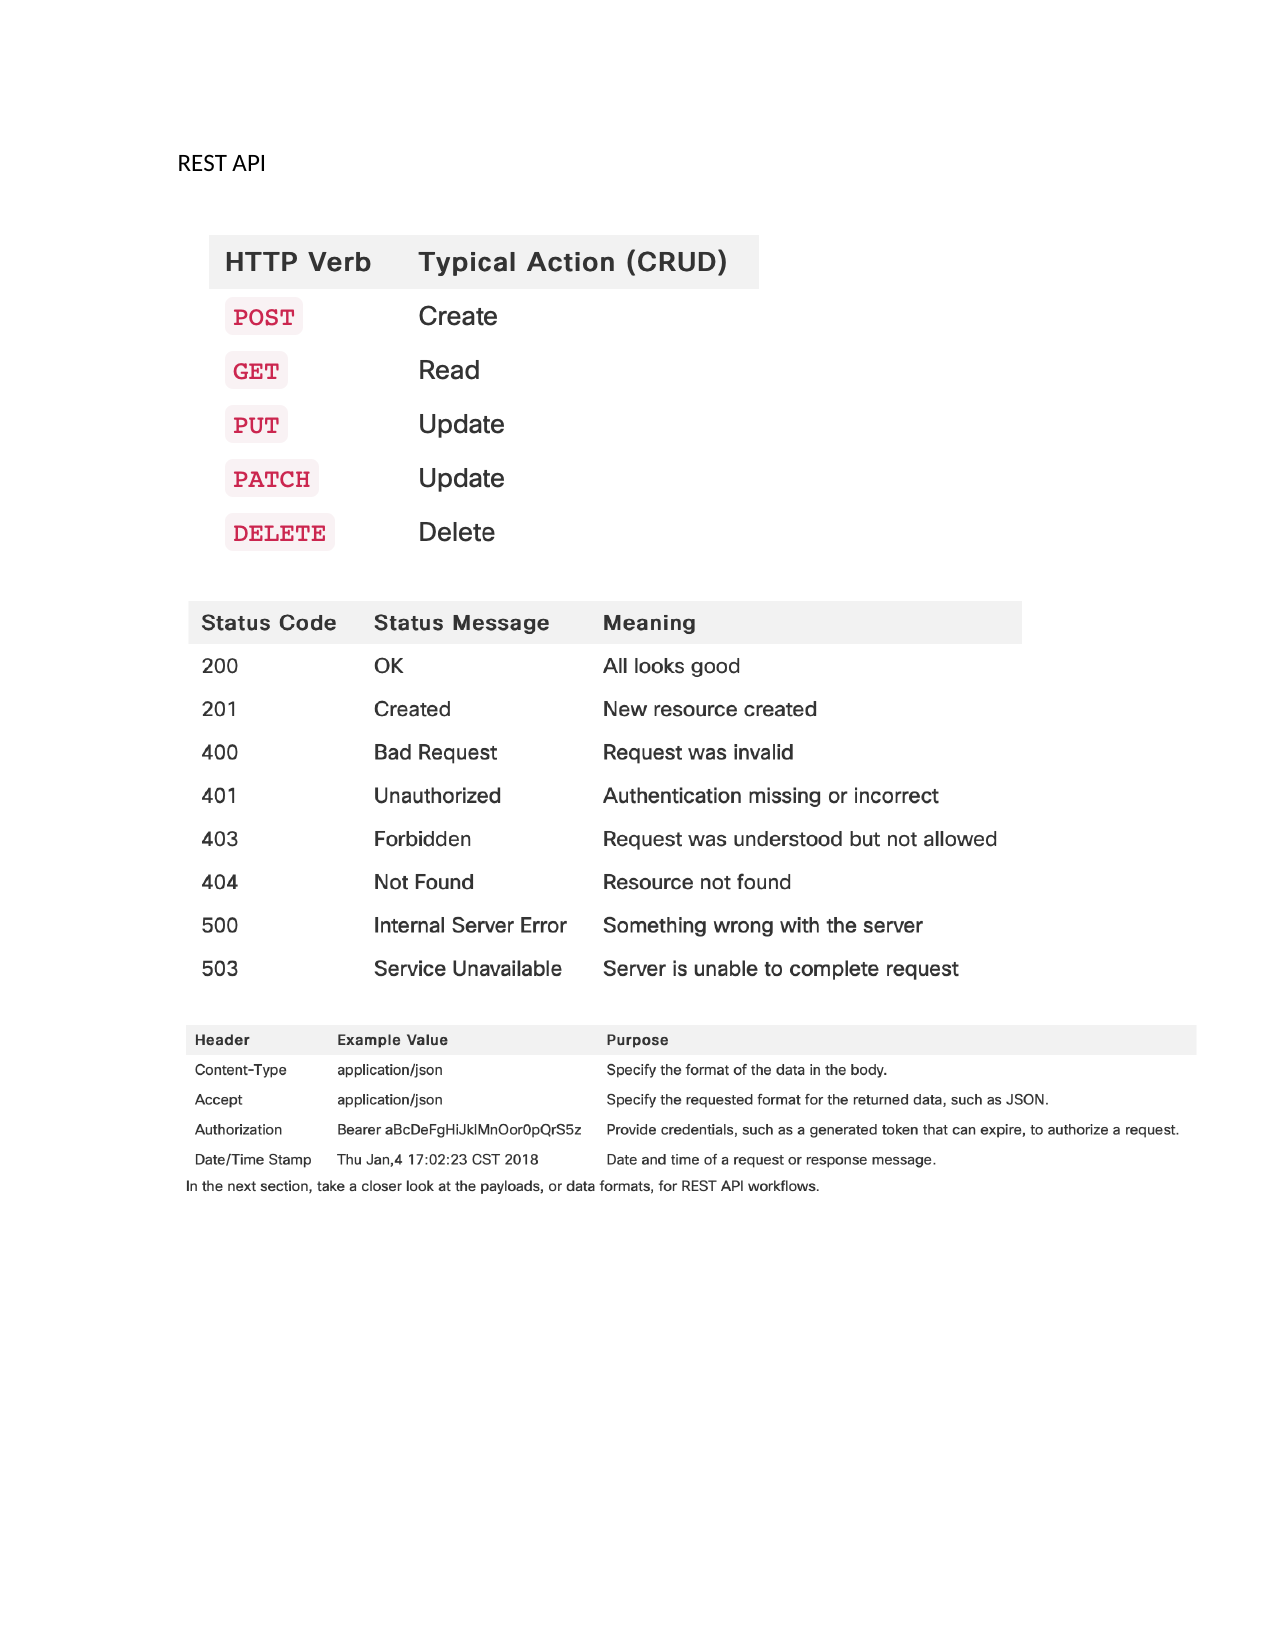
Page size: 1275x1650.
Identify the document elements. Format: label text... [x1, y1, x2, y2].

picture [177, 591, 1217, 1223]
picture [177, 208, 1098, 562]
text REST API [177, 148, 1098, 178]
